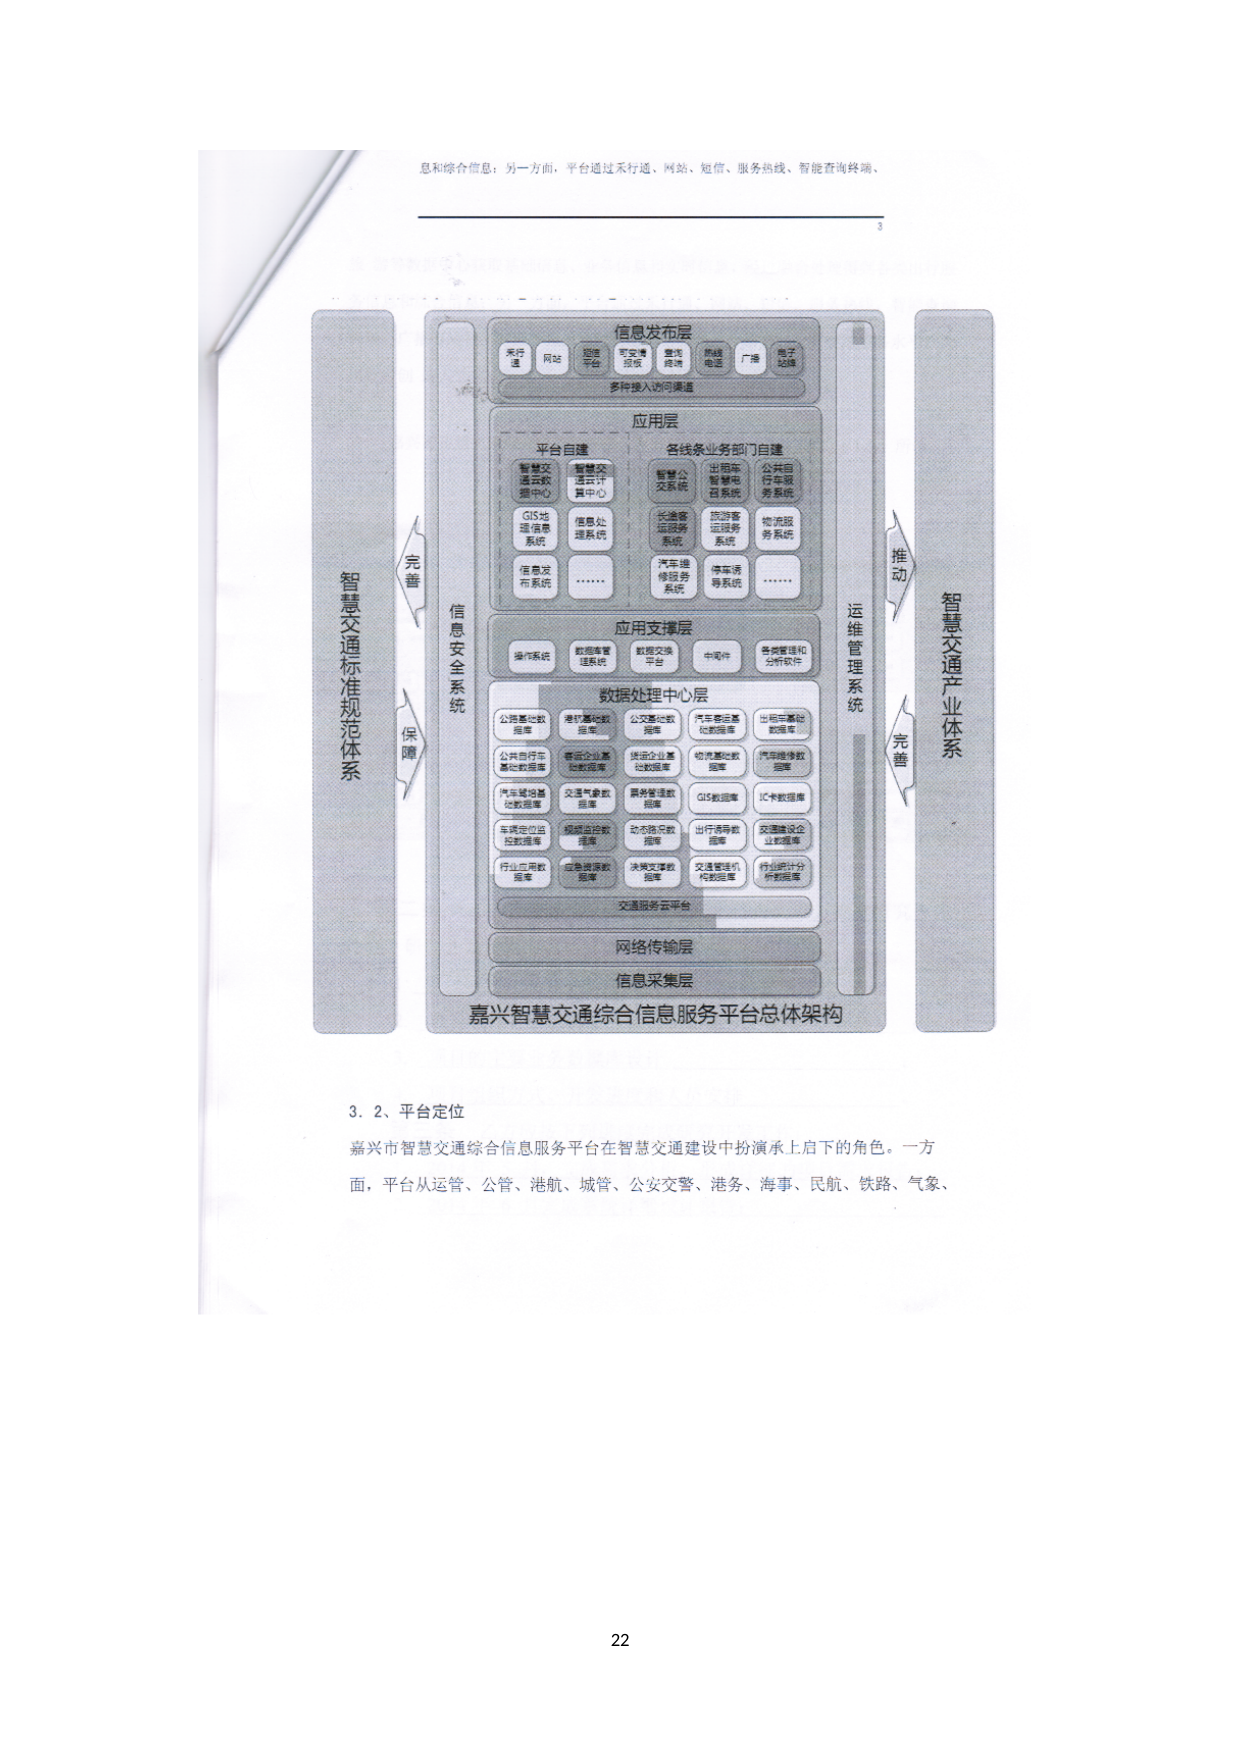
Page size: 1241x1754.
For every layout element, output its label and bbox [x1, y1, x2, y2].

picture [187, 150, 1053, 1341]
